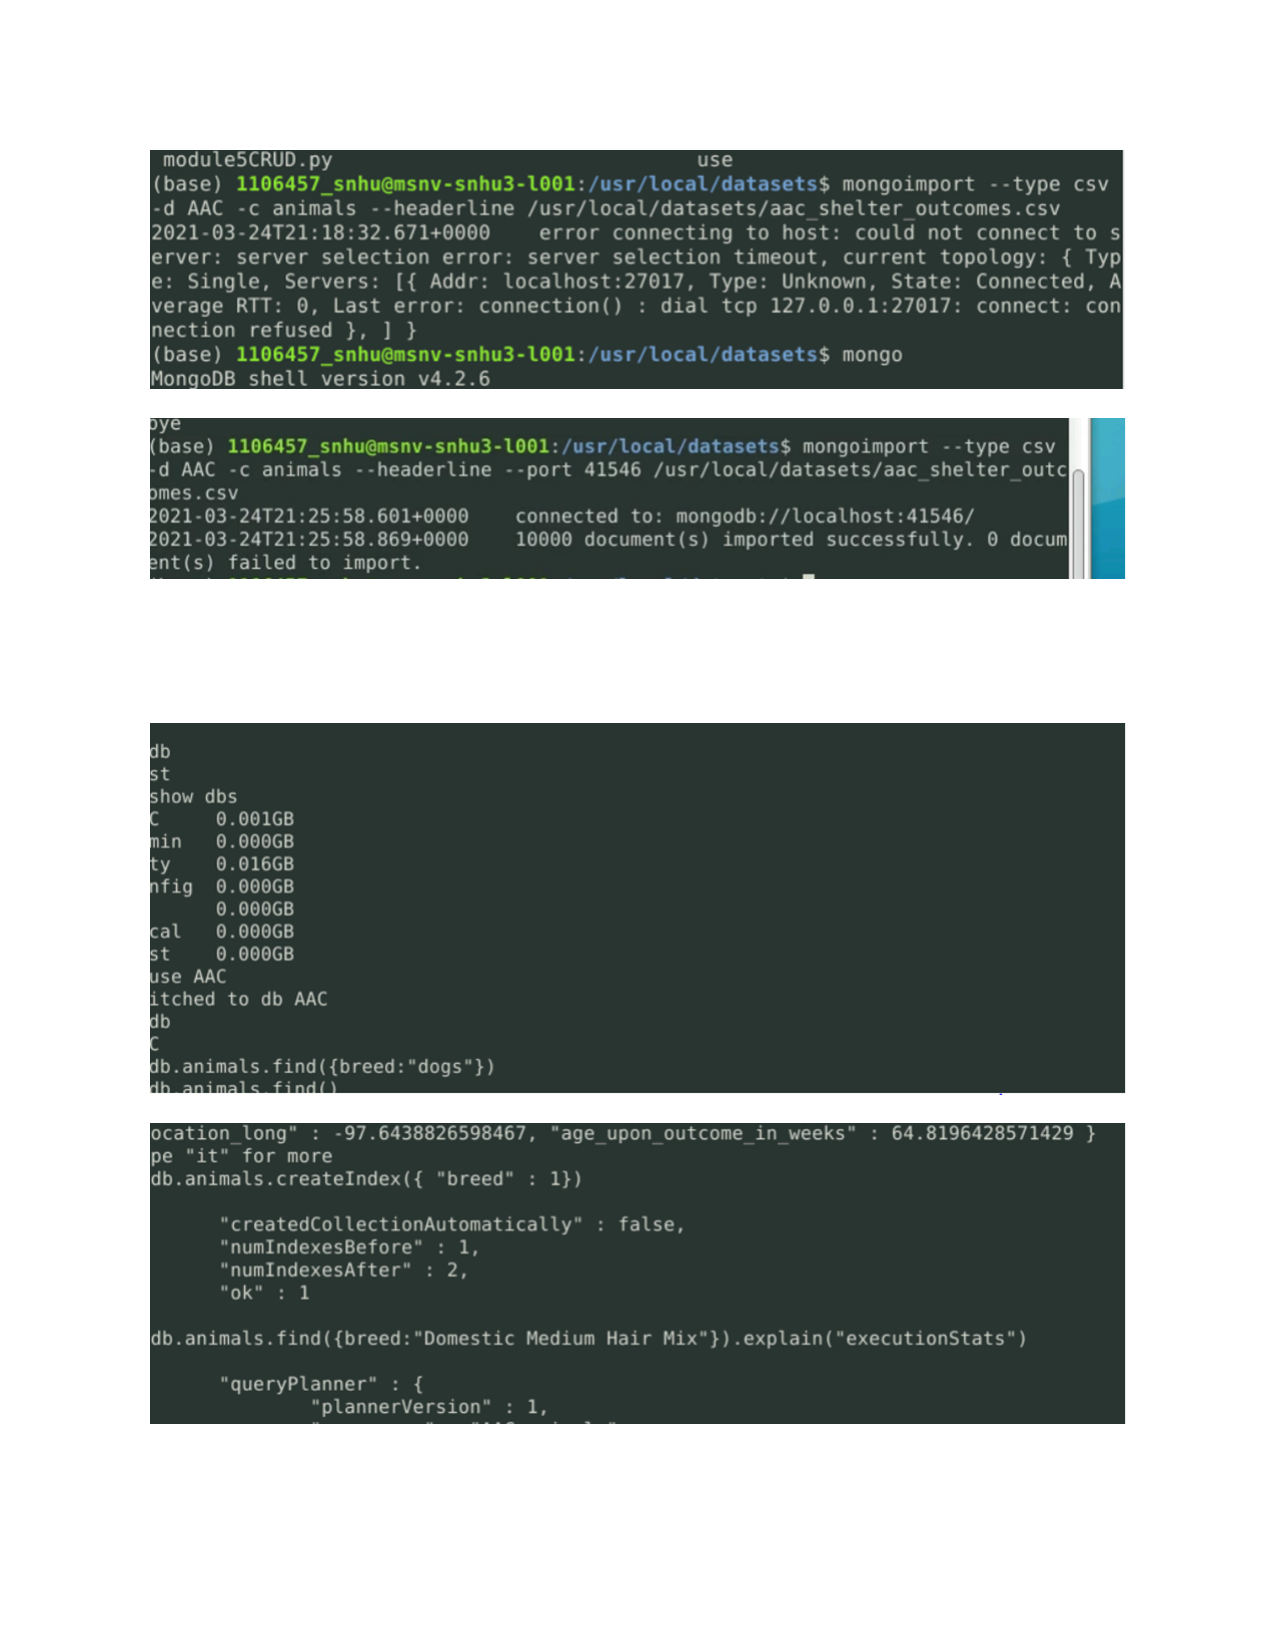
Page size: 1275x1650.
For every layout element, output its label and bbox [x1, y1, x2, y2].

picture [150, 723, 1125, 1095]
picture [150, 418, 1125, 579]
picture [150, 1123, 1125, 1424]
picture [150, 150, 1125, 389]
